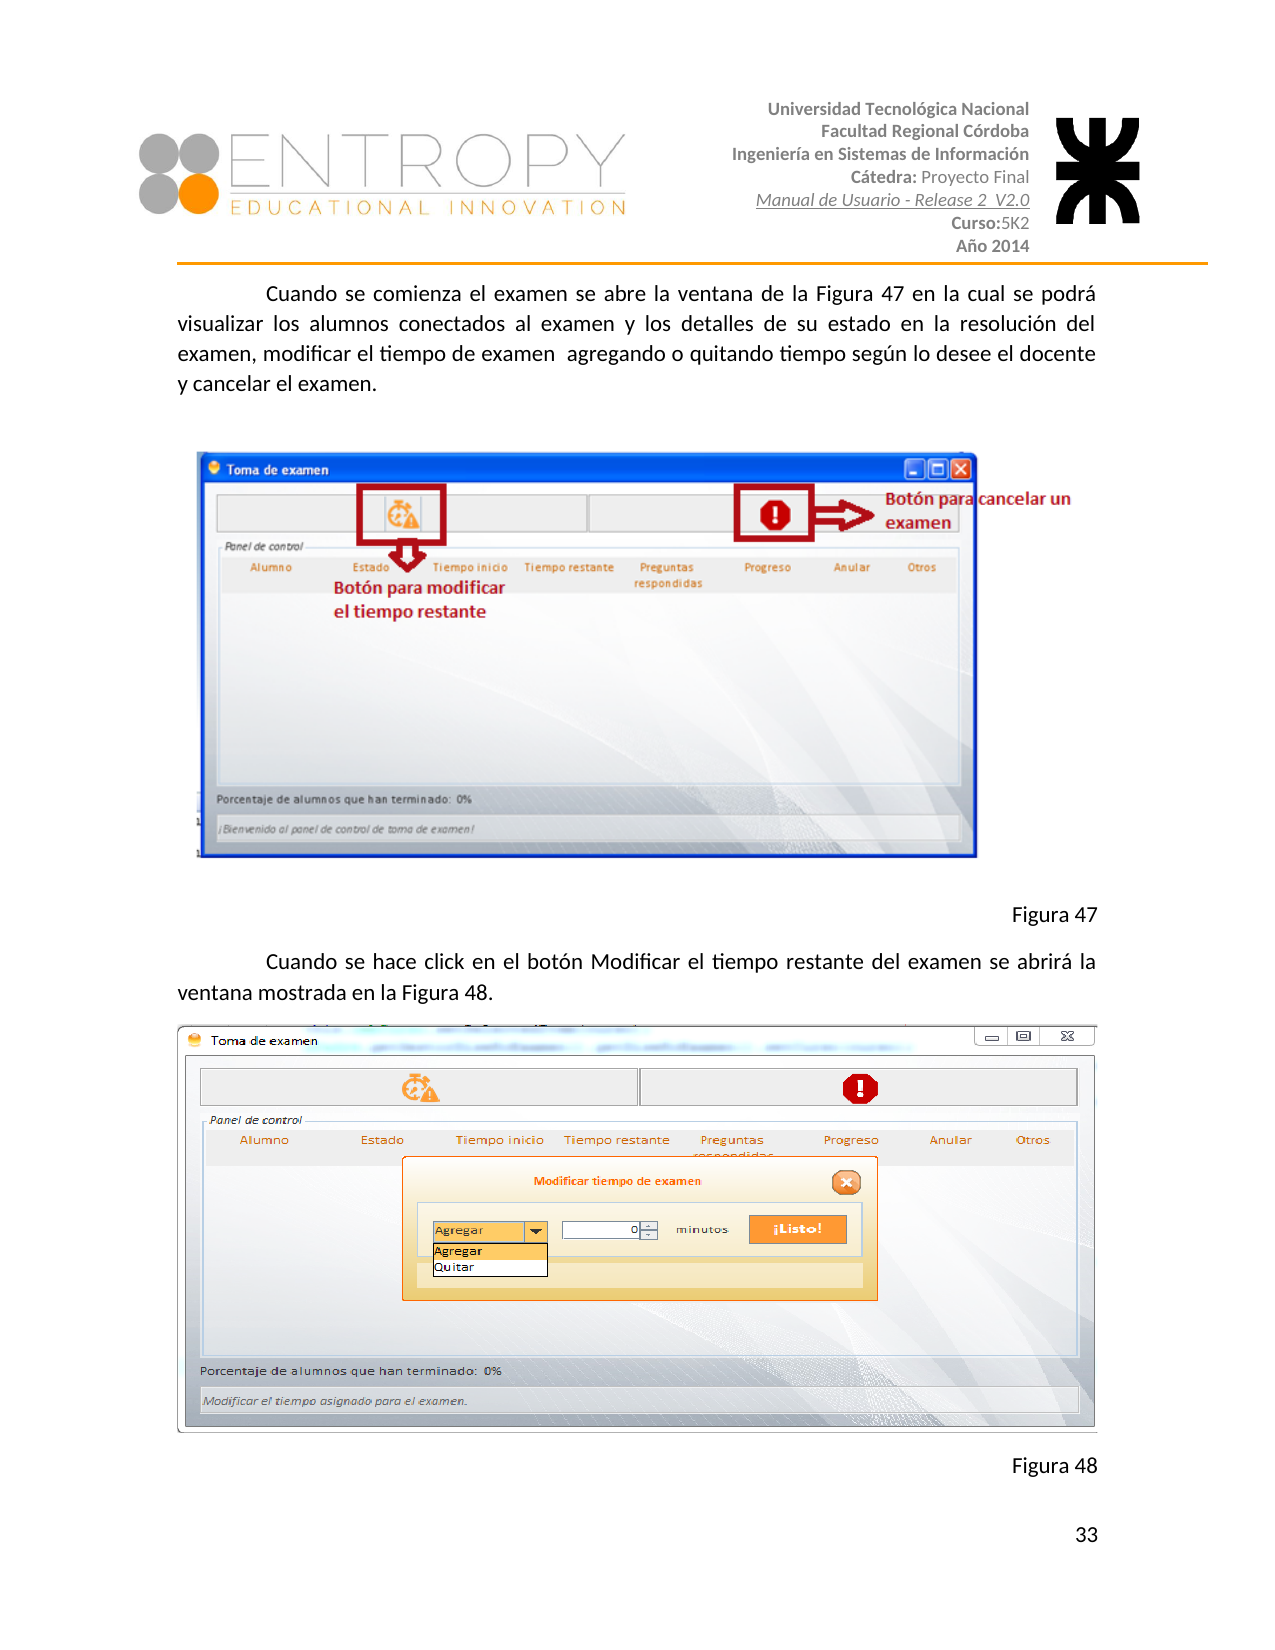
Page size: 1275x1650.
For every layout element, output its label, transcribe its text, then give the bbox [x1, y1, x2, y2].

picture [177, 1024, 1098, 1433]
text Figura 48 [177, 1451, 1098, 1479]
picture [177, 416, 1098, 882]
text Cuando se comienza el examen se abre la ventana de la Figura 47 en la cual se podrá visualizar los alumnos conectados al examen y los detalles de su estado en la resolución del examen, modificar el tiempo de examen agregando o quitando tiempo según lo desee el docente y cancelar el examen. [177, 279, 1098, 397]
text Cuando se hace click en el botón Modificar el tiempo restante del examen se abrirá la ventana mostrada en la Figura 48. [177, 947, 1098, 1006]
text Figura 47 [177, 901, 1098, 929]
picture [122, 119, 643, 229]
